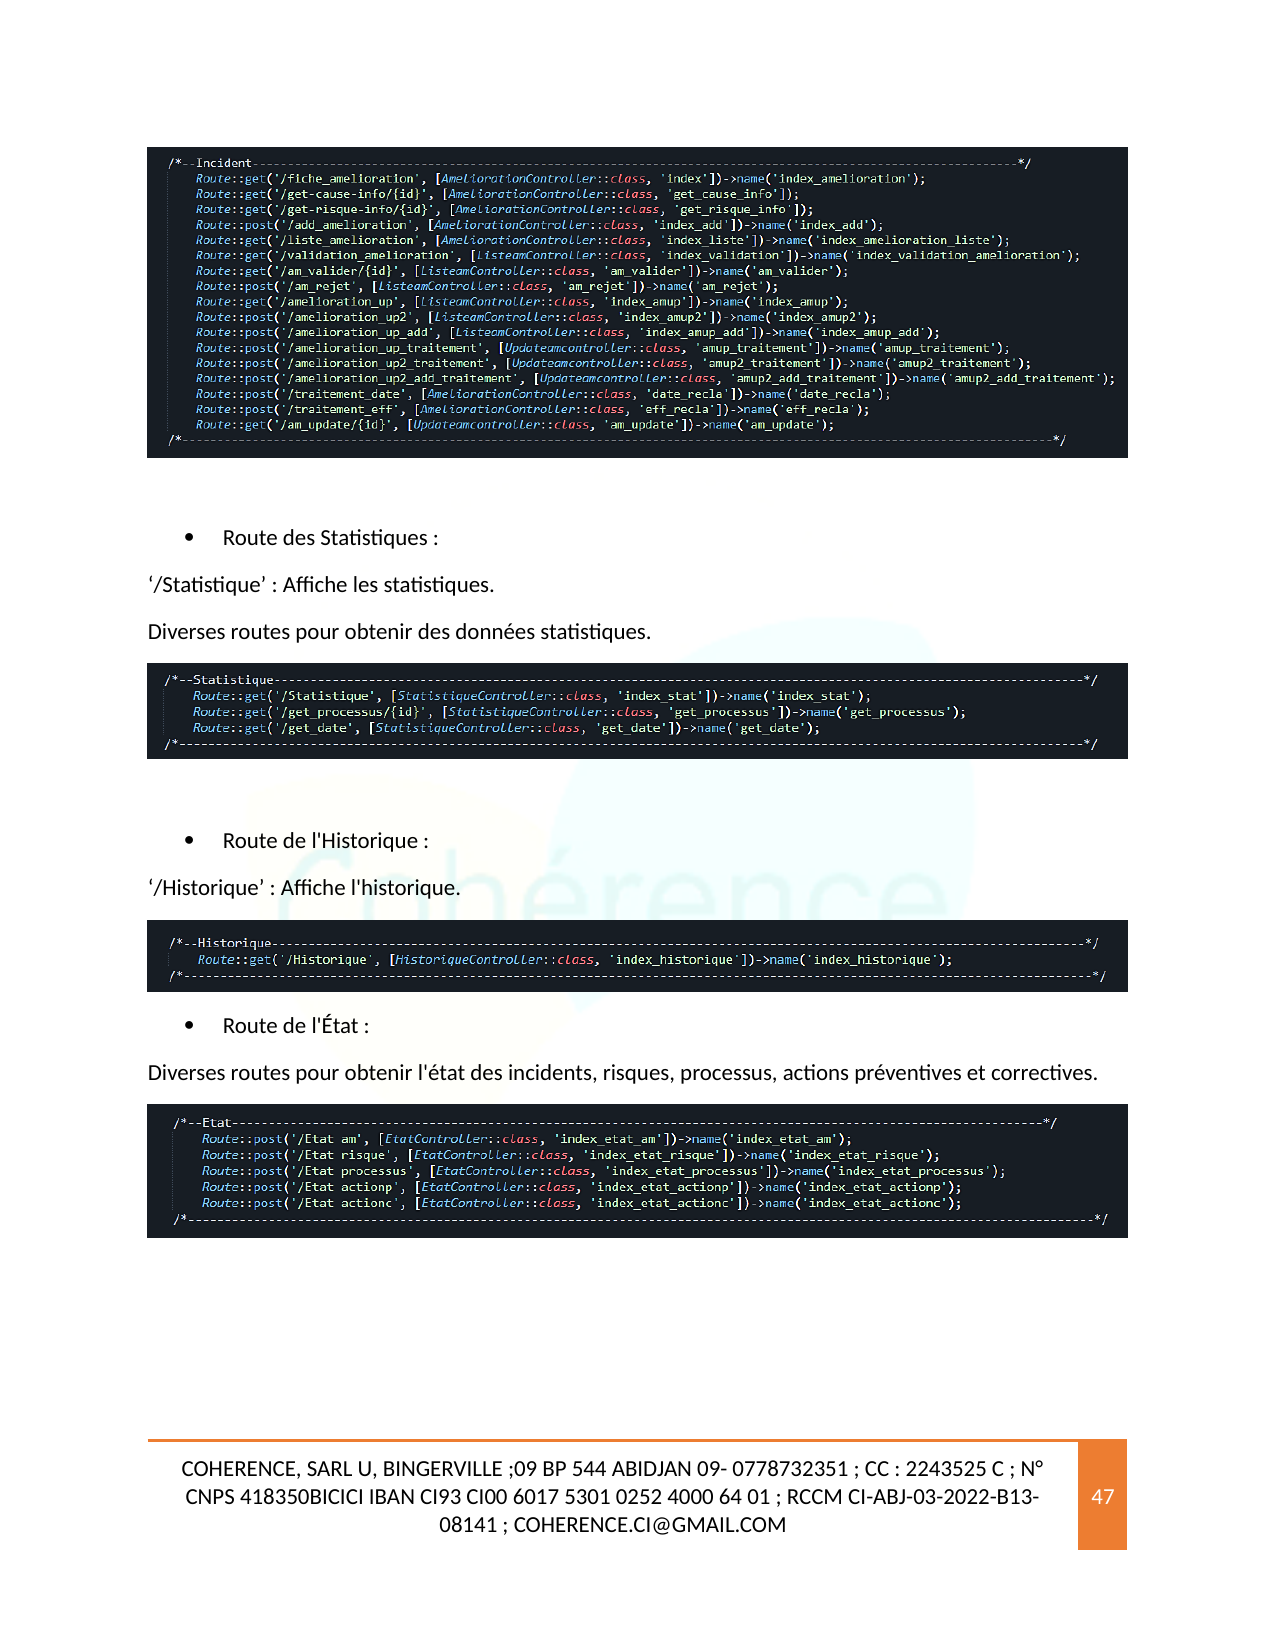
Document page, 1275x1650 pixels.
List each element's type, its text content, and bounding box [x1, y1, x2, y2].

text ‘/Historique’ : Affiche l'historique. [148, 873, 1127, 901]
text Diverses routes pour obtenir l'état des incidents, risques, processus, actions préventives et correctives. [148, 1058, 1127, 1086]
text ‘/Statistique’ : Affiche les statistiques. [148, 570, 1127, 598]
picture [147, 663, 1128, 759]
picture [147, 920, 1128, 992]
text Diverses routes pour obtenir des données statistiques. [148, 617, 1127, 645]
picture [147, 147, 1128, 458]
list Route de l'Historique : [185, 826, 1127, 854]
list Route des Statistiques : [185, 523, 1127, 551]
picture [147, 1104, 1128, 1238]
list Route de l'État : [185, 1011, 1127, 1039]
